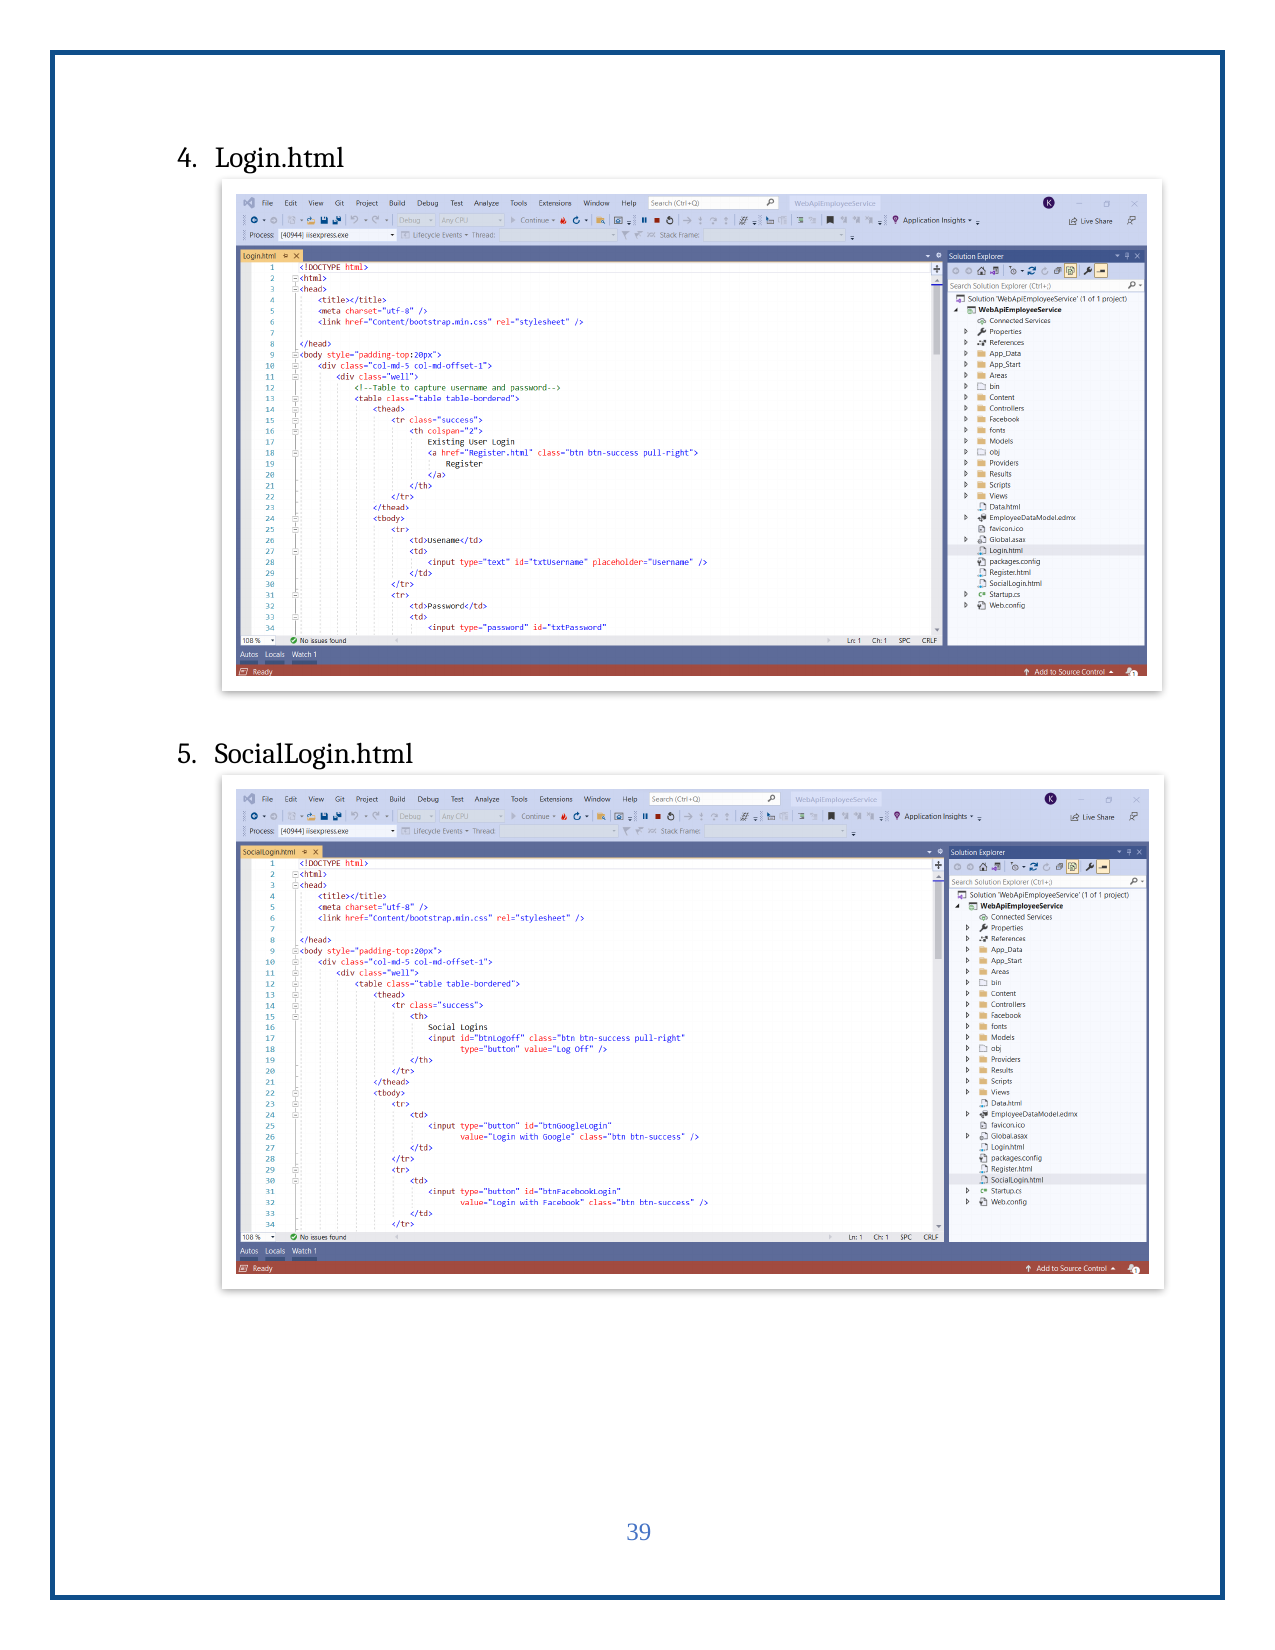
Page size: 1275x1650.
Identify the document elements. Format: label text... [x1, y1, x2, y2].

picture [236, 194, 1147, 676]
picture [236, 789, 1149, 1274]
list SocialLogin.html [177, 737, 1137, 771]
